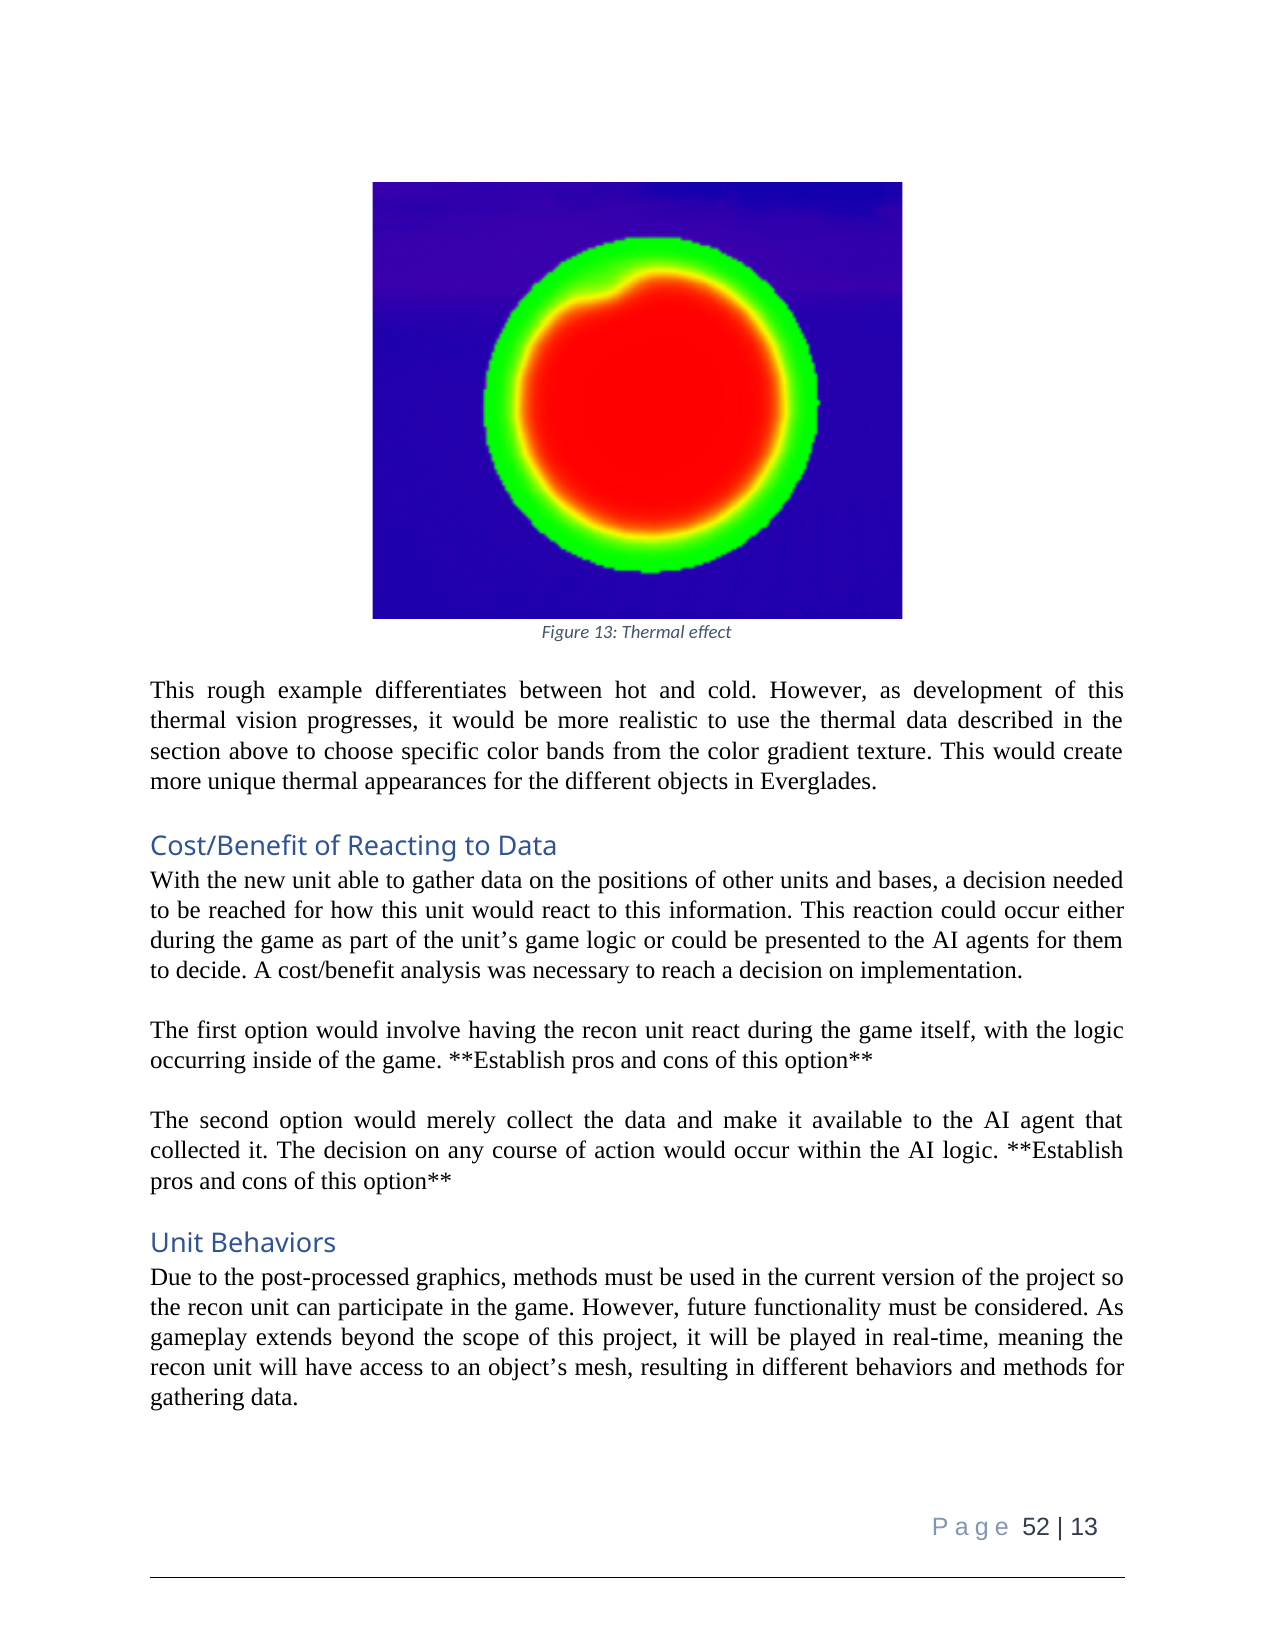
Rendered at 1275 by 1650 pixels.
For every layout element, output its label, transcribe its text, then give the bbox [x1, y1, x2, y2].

text With the new unit able to gather data on the positions of other units and bases, a decision needed to be reached for how this unit would react to this information. This reaction could occur either during the game as part of the unit’s game logic or could be presented to the AI agents for them to decide. A cost/benefit analysis was necessary to reach a decision on implementation. [150, 865, 1125, 984]
text The second option would merely collect the data and make it available to the AI agent that collected it. The decision on any course of action would occur within the AI logic. **Establish pros and cons of this option** [150, 1106, 1125, 1194]
picture [372, 182, 903, 619]
text This rough example differentiates between hot and cold. However, as development of this thermal vision progresses, it would be more realistic to use the thermal data described in the section above to choose specific color bands from the color gradient texture. This would create more unique thermal appearances for the different objects in Everglades. [150, 676, 1125, 794]
text Unit Behaviors [150, 1223, 1125, 1260]
text Cost/Benefit of Reacting to Data [150, 826, 1125, 863]
text The first option would involve having the recon unit react during the game itself, with the logic occurring inside of the game. **Establish pros and cons of this option** [150, 1015, 1125, 1074]
text Due to the post-processed graphics, methods must be used in the current version of the project so the recon unit can participate in the game. However, future functionality must be considered. As gameplay extends beyond the scope of this project, it will be played in real-time, meaning the recon unit will have access to an object’s mesh, resulting in different behaviors and methods for gathering data. [150, 1262, 1125, 1411]
